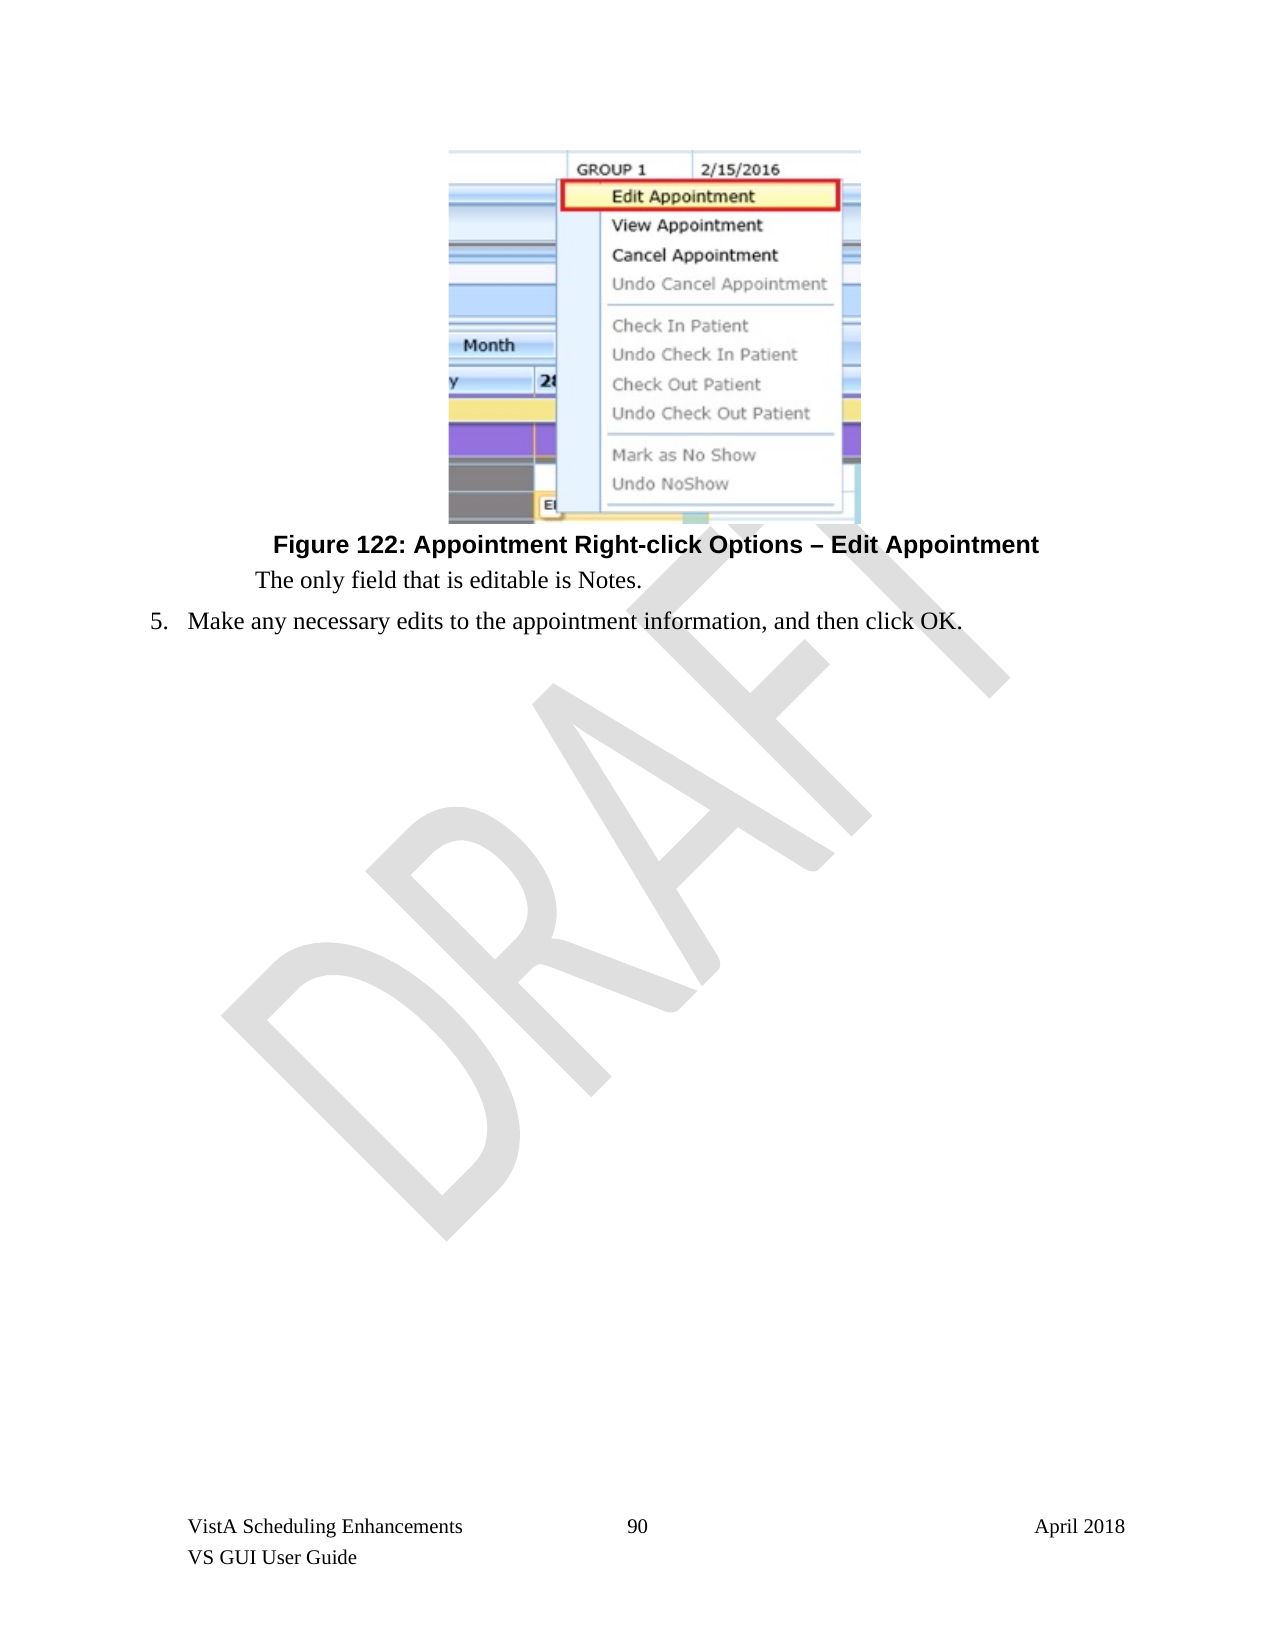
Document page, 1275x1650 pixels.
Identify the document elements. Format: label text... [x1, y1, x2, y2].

picture [448, 150, 861, 524]
text Make any necessary edits to the appointment information, and then click OK. [150, 606, 1125, 635]
text The only field that is editable is Notes. [255, 565, 1125, 593]
text Figure 122: Appointment Right-click Options – Edit Appointment [187, 530, 1125, 558]
